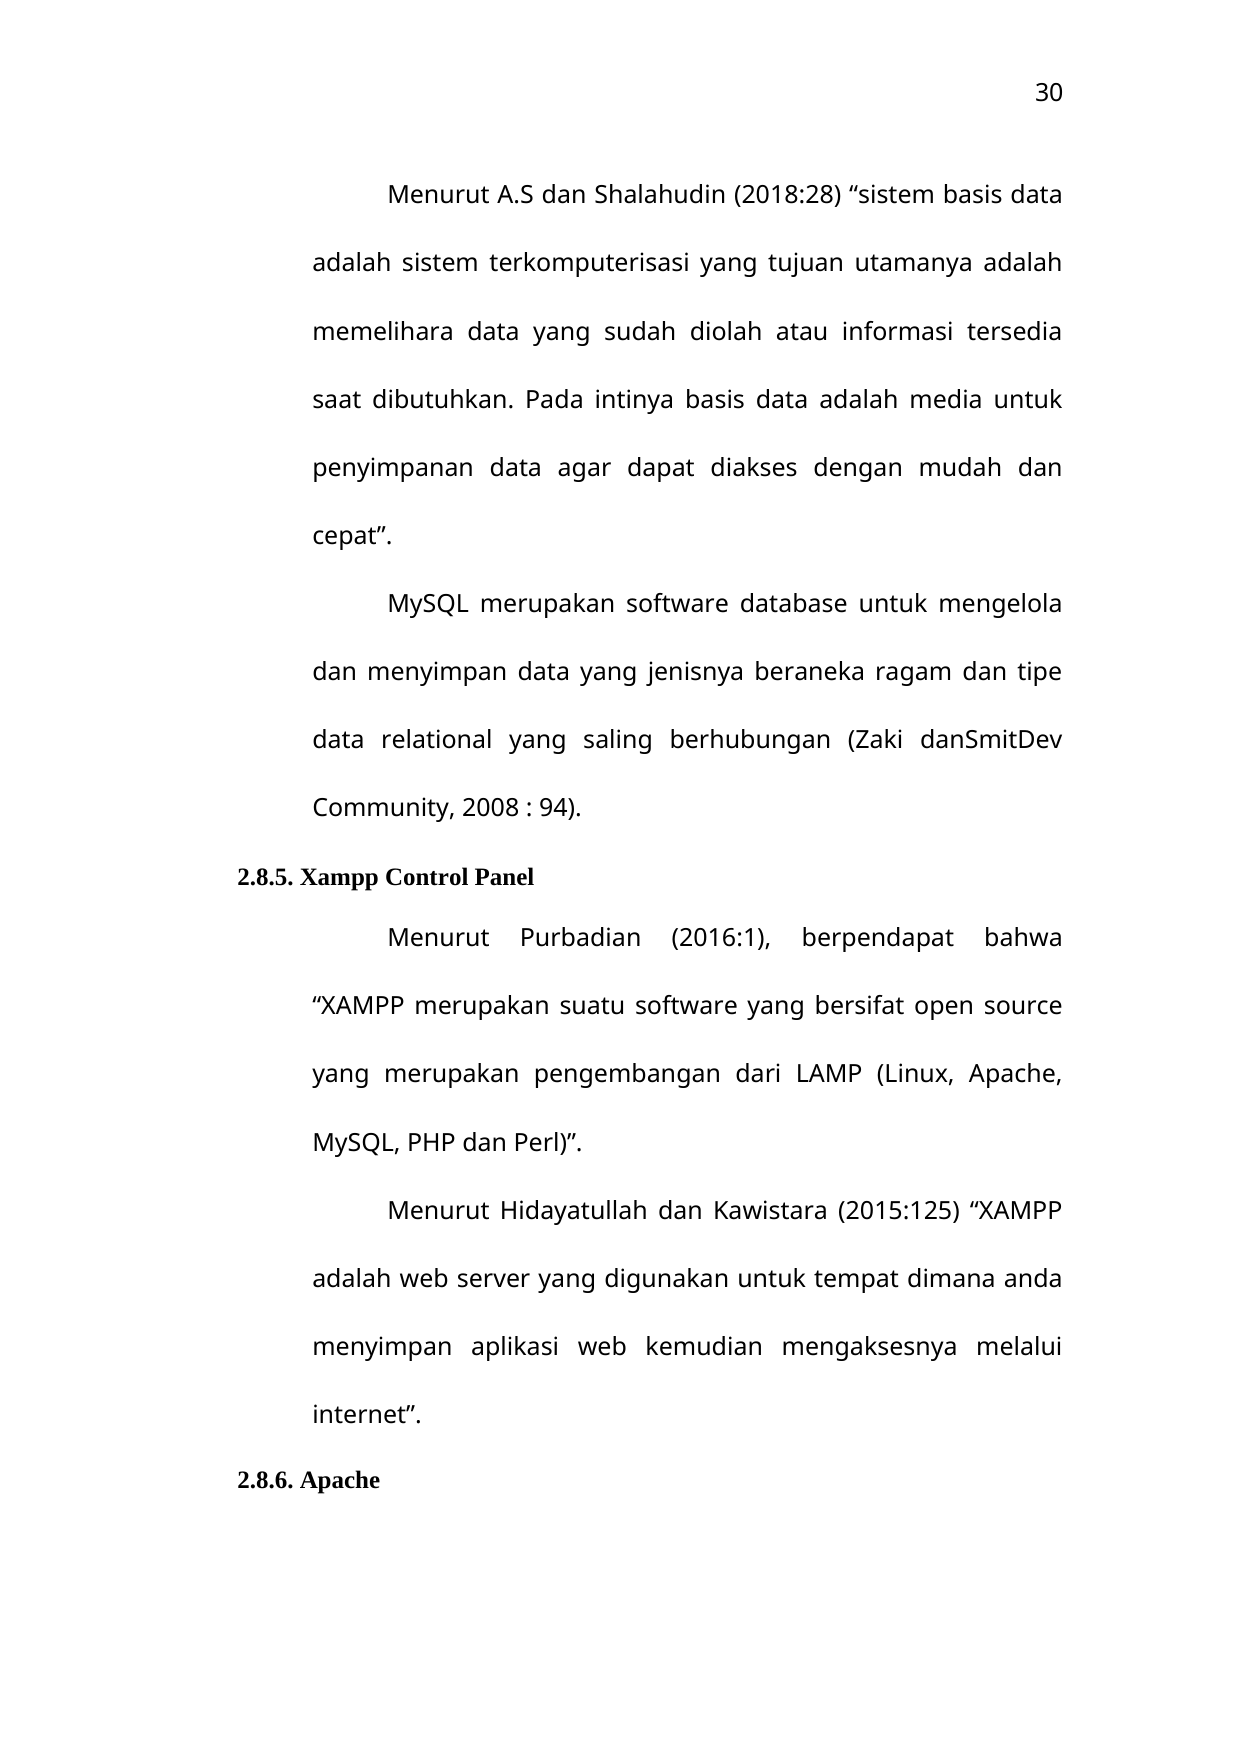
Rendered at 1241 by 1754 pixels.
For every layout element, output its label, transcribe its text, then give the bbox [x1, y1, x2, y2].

text 2.8.6. Apache [237, 1465, 1063, 1494]
text Menurut Hidayatullah dan Kawistara (2015:125) “XAMPP adalah web server yang digunakan untuk tempat dimana anda menyimpan aplikasi web kemudian mengaksesnya melalui internet”. [312, 1192, 1063, 1431]
text Menurut A.S dan Shalahudin (2018:28) “sistem basis data adalah sistem terkomputerisasi yang tujuan utamanya adalah memelihara data yang sudah diolah atau informasi tersedia saat dibutuhkan. Pada intinya basis data adalah media untuk penyimpanan data agar dapat diakses dengan mudah dan cepat”. [312, 177, 1063, 552]
subtitle 2.8.5. Xampp Control Panel [237, 862, 1063, 891]
text MySQL merupakan software database untuk mengelola dan menyimpan data yang jenisnya beraneka ragam dan tipe data relational yang saling berhubungan (Zaki danSmitDev Community, 2008 : 94). [312, 586, 1063, 824]
text Menurut Purbadian (2016:1), berpendapat bahwa “XAMPP merupakan suatu software yang bersifat open source yang merupakan pengembangan dari LAMP (Linux, Apache, MySQL, PHP dan Perl)”. [312, 920, 1063, 1158]
